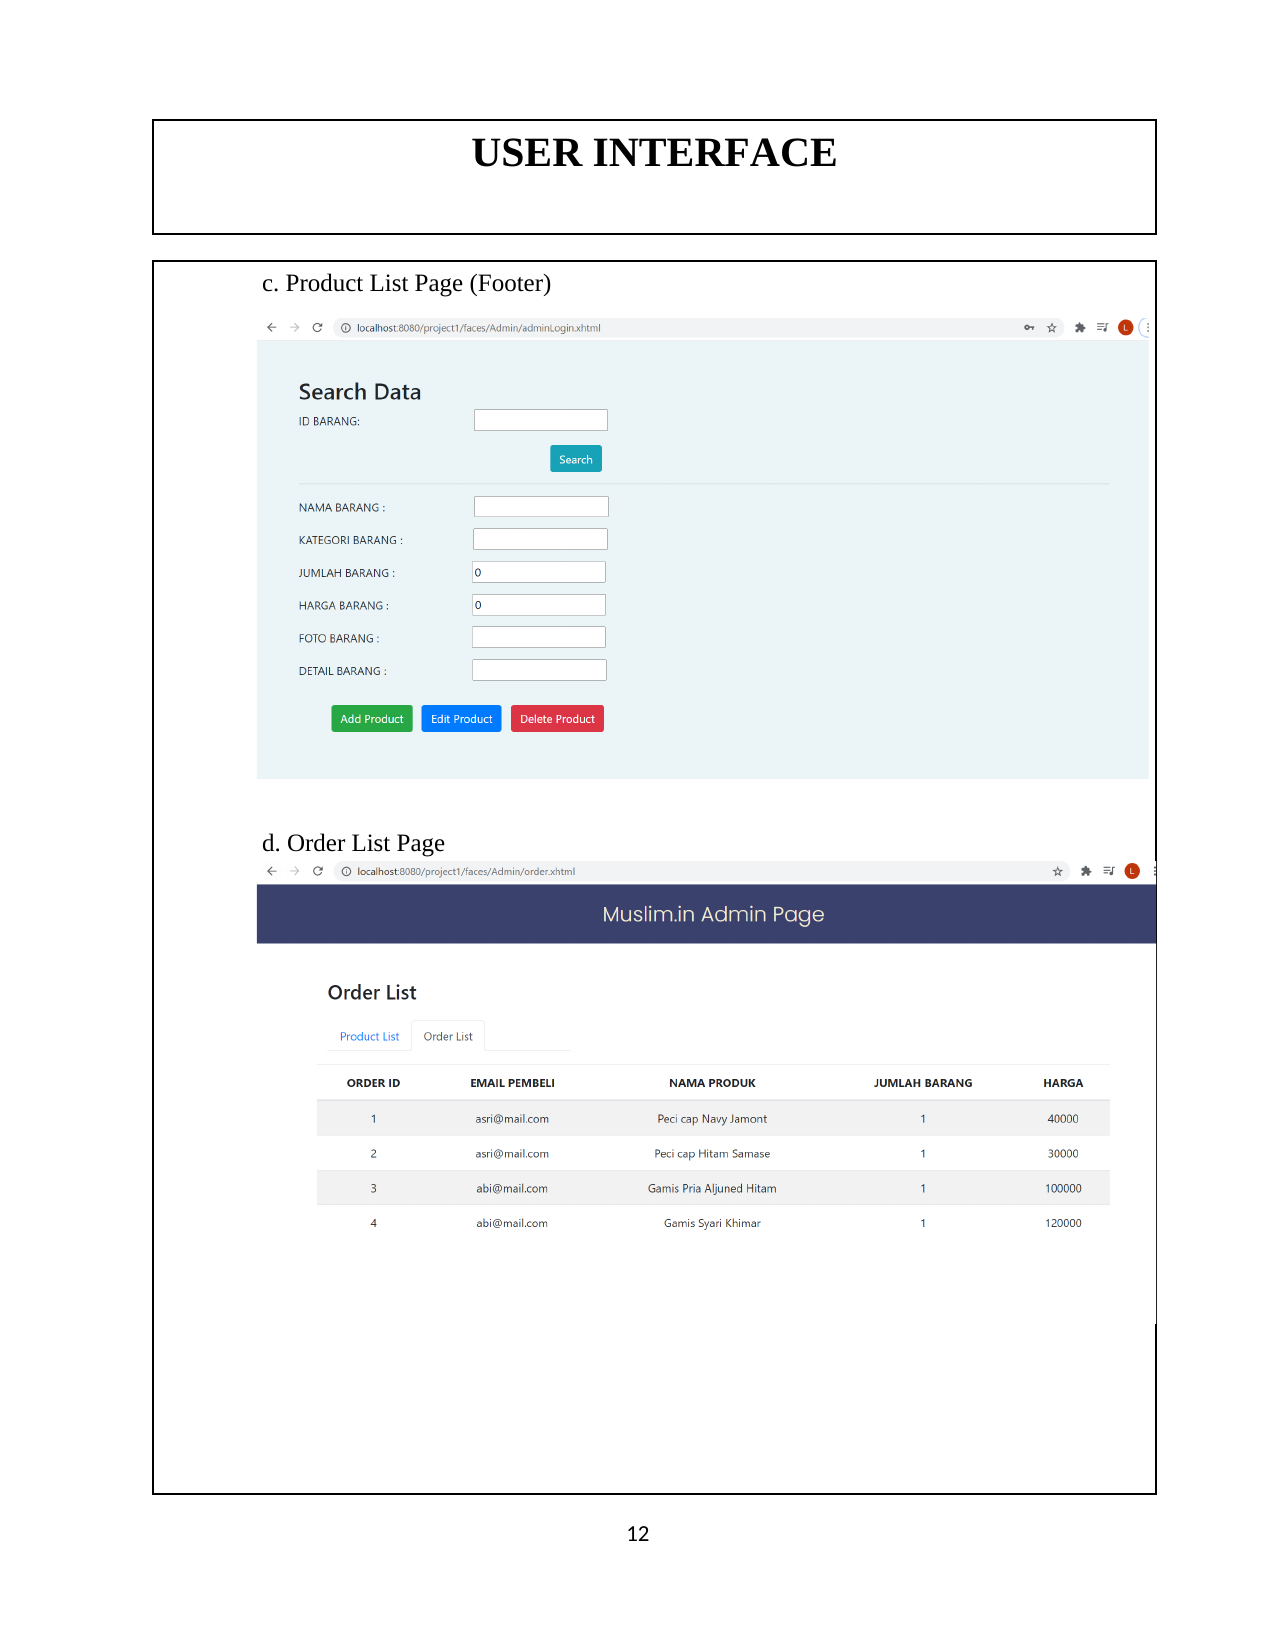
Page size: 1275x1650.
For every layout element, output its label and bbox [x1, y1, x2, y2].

picture [256, 318, 1149, 779]
picture [256, 861, 1157, 1324]
